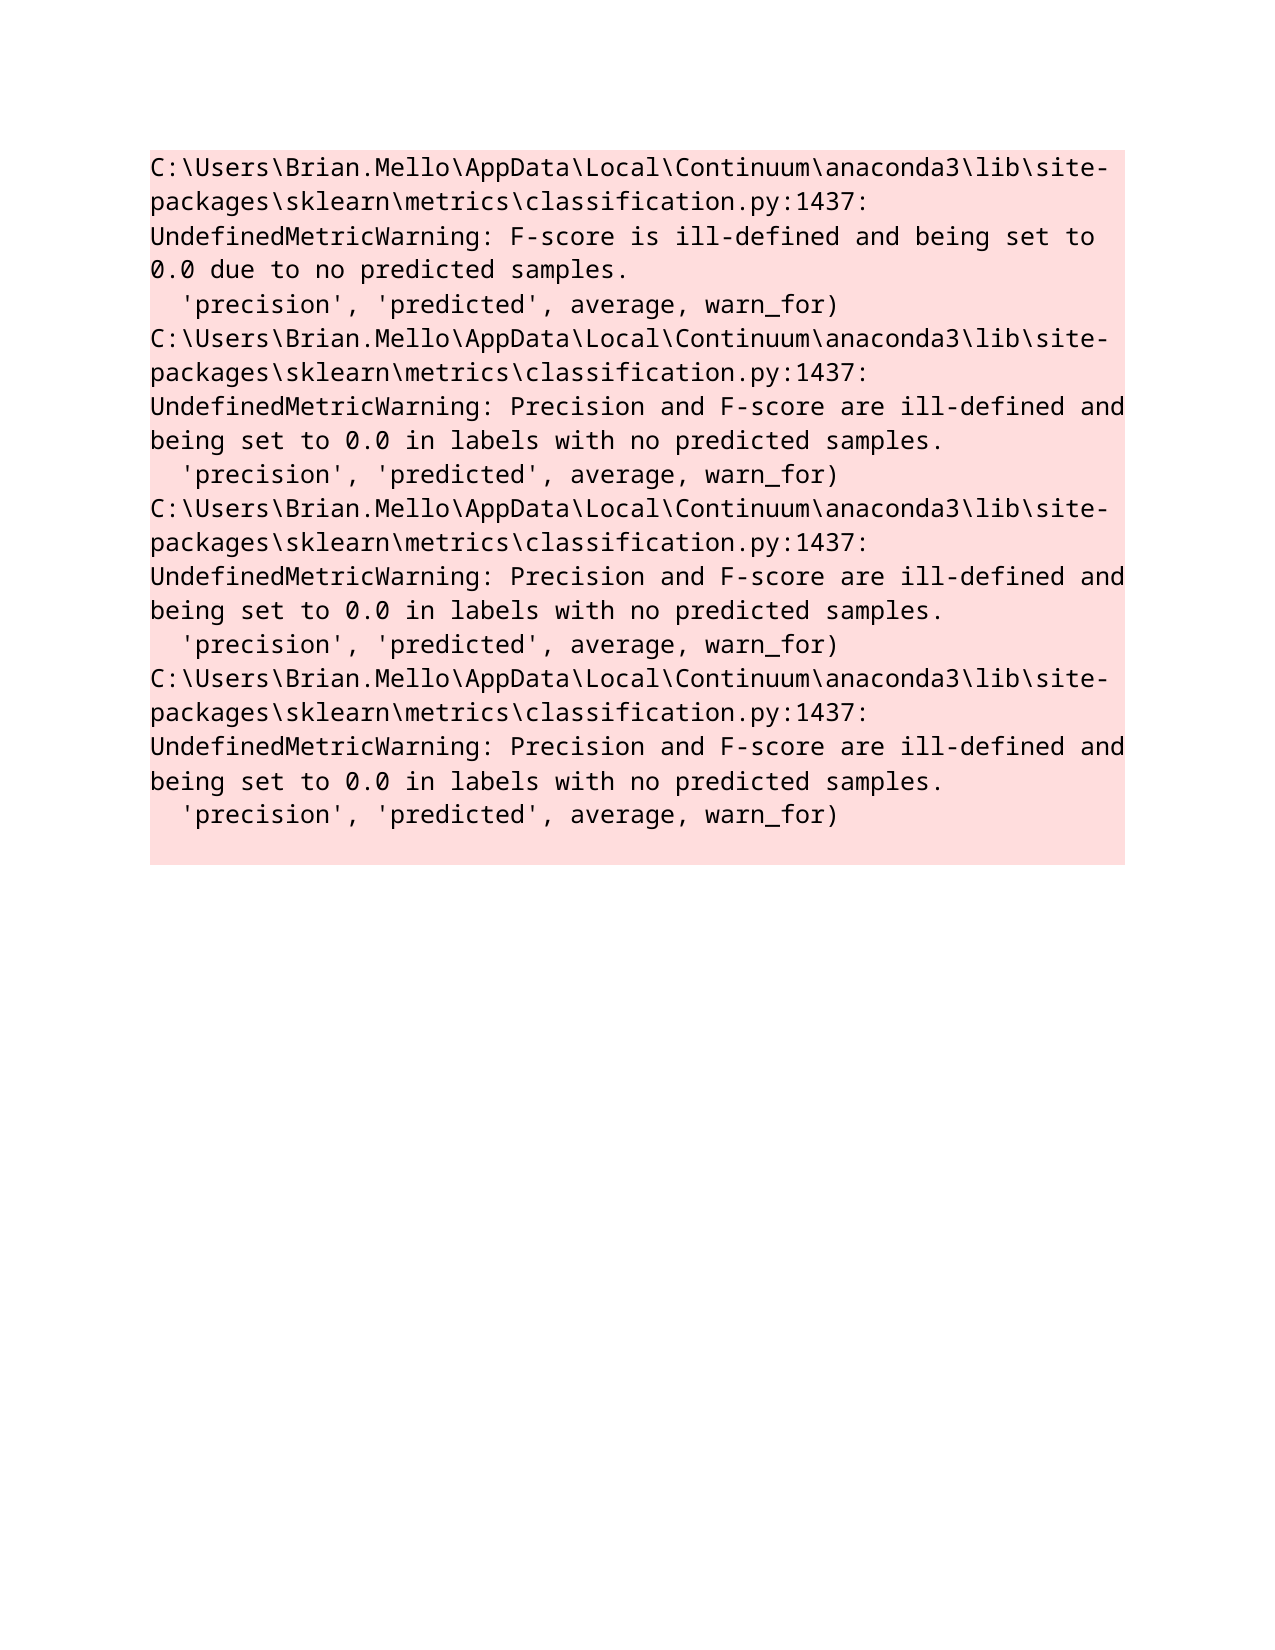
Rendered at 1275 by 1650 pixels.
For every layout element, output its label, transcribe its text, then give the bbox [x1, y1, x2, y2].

text C:\Users\Brian.Mello\AppData\Local\Continuum\anaconda3\lib\site-packages\sklearn\metrics\classification.py:1437: UndefinedMetricWarning: F-score is ill-defined and being set to 0.0 due to no predicted samples. 'precision', 'predicted', average, warn_for) C:\Users\Brian.Mello\AppData\Local\Continuum\anaconda3\lib\site-packages\sklearn\metrics\classification.py:1437: UndefinedMetricWarning: Precision and F-score are ill-defined and being set to 0.0 in labels with no predicted samples. 'precision', 'predicted', average, warn_for) C:\Users\Brian.Mello\AppData\Local\Continuum\anaconda3\lib\site-packages\sklearn\metrics\classification.py:1437: UndefinedMetricWarning: Precision and F-score are ill-defined and being set to 0.0 in labels with no predicted samples. 'precision', 'predicted', average, warn_for) C:\Users\Brian.Mello\AppData\Local\Continuum\anaconda3\lib\site-packages\sklearn\metrics\classification.py:1437: UndefinedMetricWarning: Precision and F-score are ill-defined and being set to 0.0 in labels with no predicted samples. 'precision', 'predicted', average, warn_for) [150, 150, 1125, 865]
